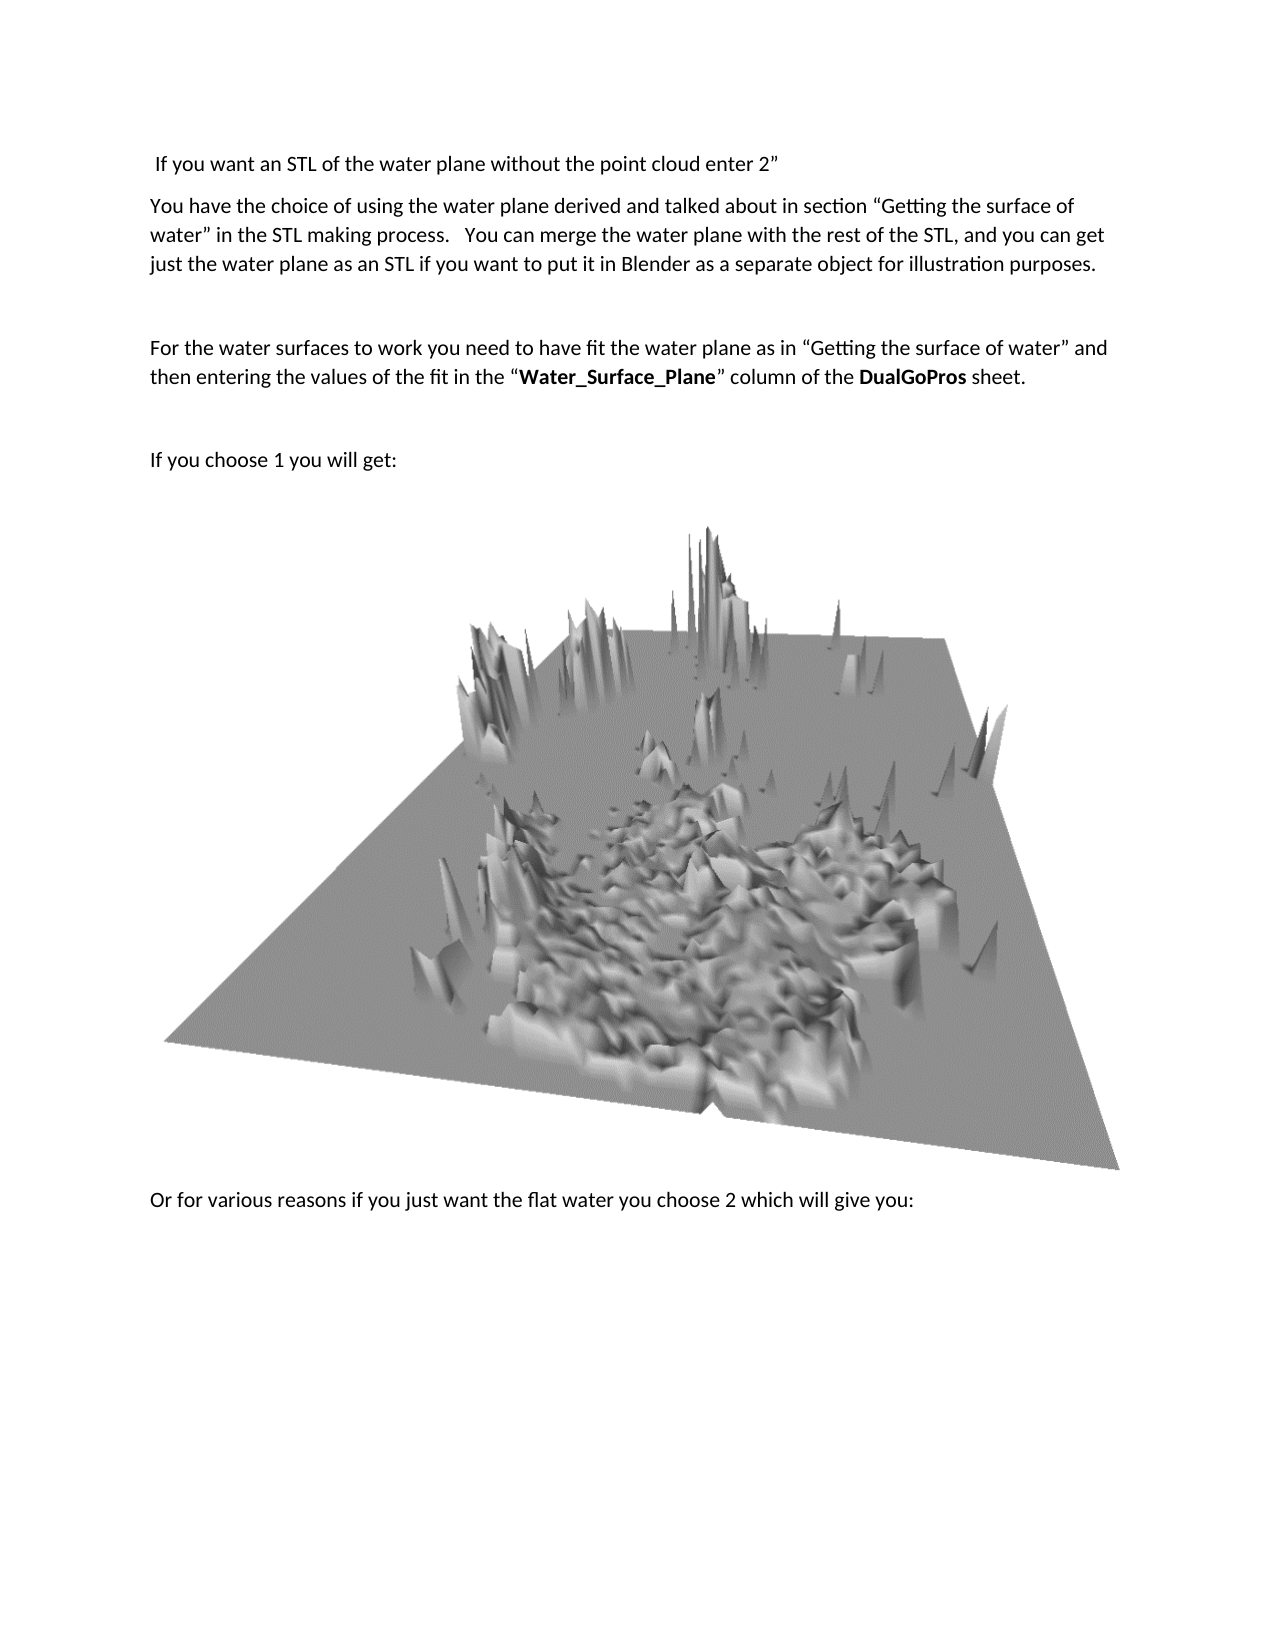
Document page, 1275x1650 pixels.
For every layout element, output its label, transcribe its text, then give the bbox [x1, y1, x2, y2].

text Or for various reasons if you just want the flat water you choose 2 which will give you: [150, 1187, 1125, 1213]
text You have the choice of using the water plane derived and talked about in section “Getting the surface of water” in the STL making process. You can merge the water plane with the rest of the STL, and you can get just the water plane as an STL if you want to put it in Blender as a separate object for illustration purposes. [150, 192, 1125, 277]
picture [150, 488, 1125, 1172]
text If you choose 1 you will get: [150, 447, 1125, 473]
text If you want an STL of the water plane without the point cloud enter 2” [150, 150, 1125, 177]
text For the water surfaces to work you need to have fit the water plane as in “Getting the surface of water” and then entering the values of the fit in the “Water_Surface_Plane” column of the DualGoPros sheet. [150, 334, 1125, 390]
